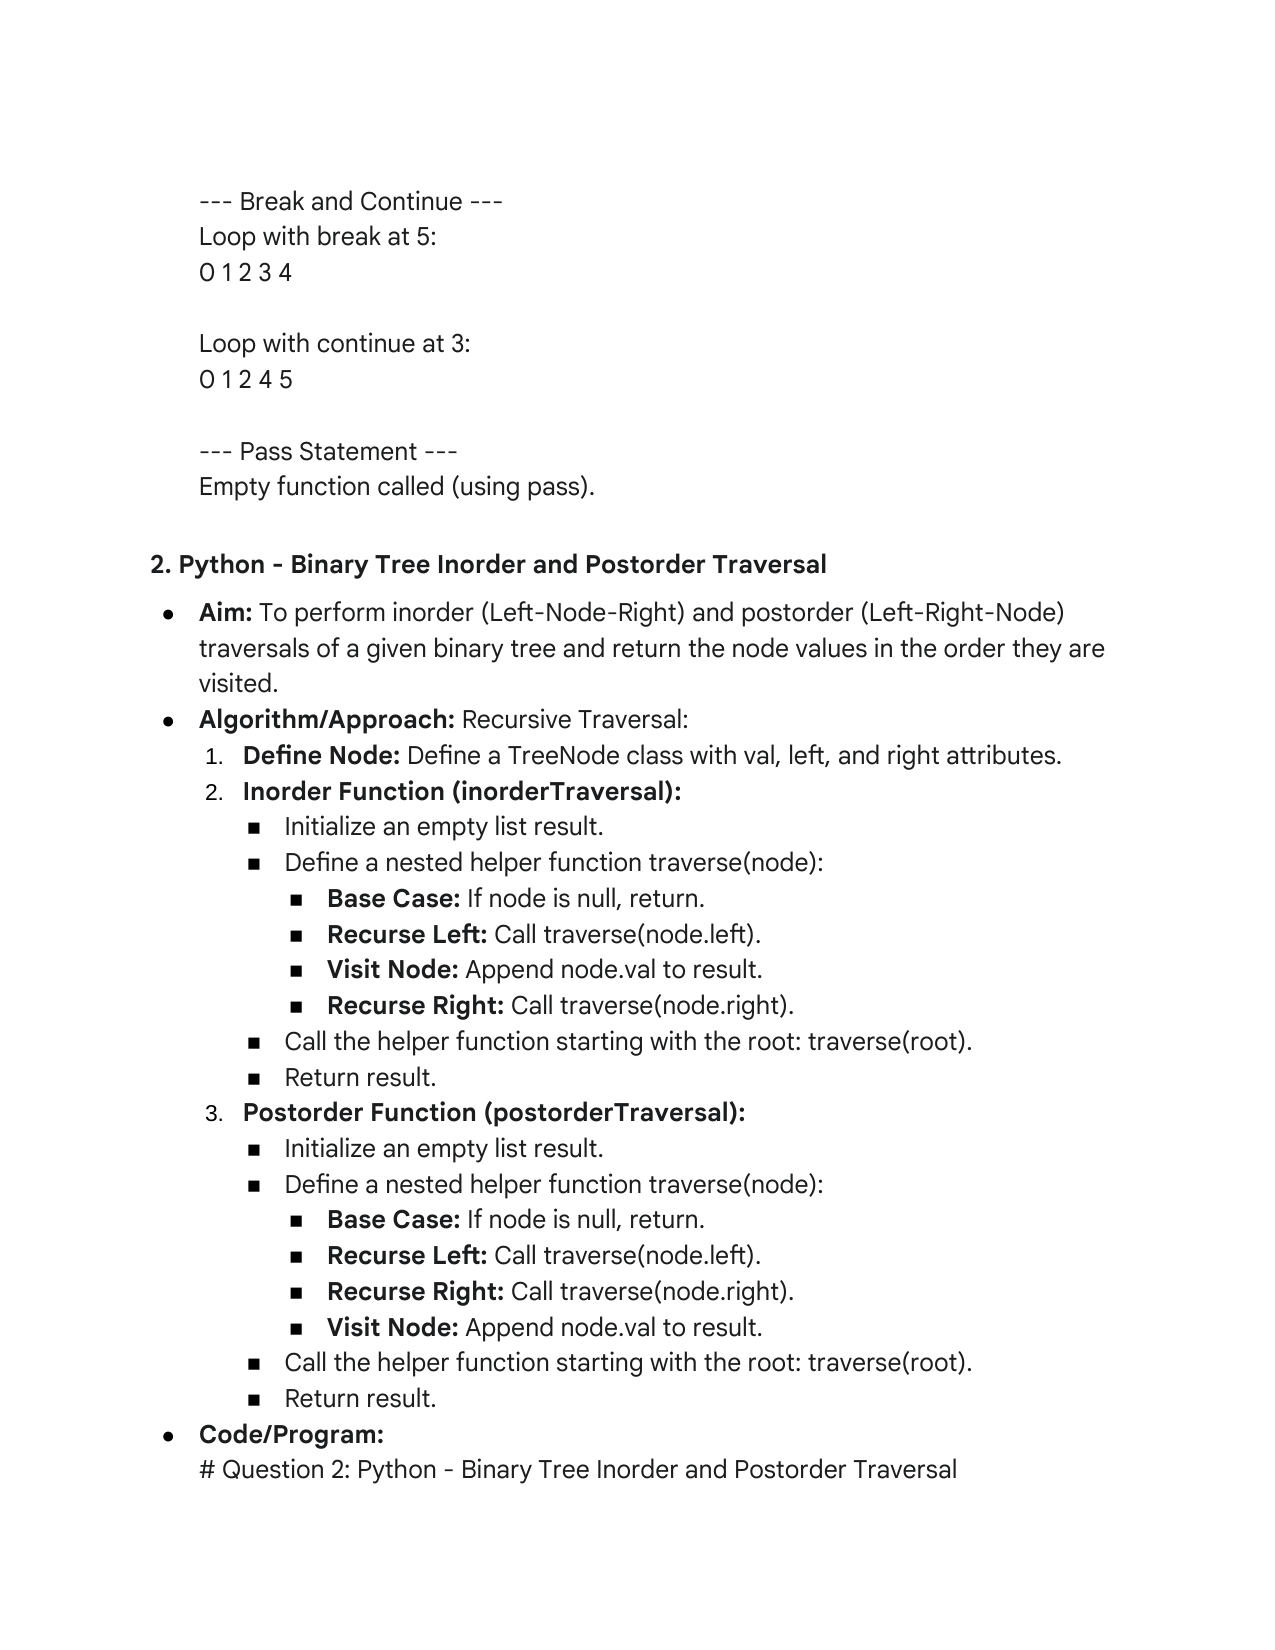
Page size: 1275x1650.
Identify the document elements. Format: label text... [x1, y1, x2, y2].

list Visit Node: Append node.val to result. [289, 1312, 1125, 1343]
list Call the helper function starting with the root: traverse(root). [247, 1026, 1125, 1057]
list Recurse Left: Call traverse(node.left). [289, 919, 1125, 950]
list Define Node: Define a TreeNode class with val, left, and right attributes. [205, 740, 1125, 772]
list Initialize an empty list result. [247, 1133, 1125, 1164]
list Inorder Function (inorderTraversal): [205, 776, 1125, 807]
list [161, 1419, 1125, 1486]
list Aim: To perform inorder (Left-Node-Right) and postorder (Left-Right-Node) traversals of a given binary tree and return the node values in the order they are visited. [161, 597, 1125, 700]
list Base Case: If node is null, return. [289, 883, 1125, 914]
list Base Case: If node is null, return. [289, 1205, 1125, 1236]
list Recurse Left: Call traverse(node.left). [289, 1240, 1125, 1272]
list Return result. [247, 1383, 1125, 1415]
list Algorithm/Approach: Recursive Traversal: [161, 704, 1125, 736]
text 2. Python - Binary Tree Inorder and Postorder Traversal [150, 549, 1125, 580]
list Define a nested helper function traverse(node): [247, 1169, 1125, 1200]
list Recurse Right: Call traverse(node.right). [289, 990, 1125, 1022]
list Postorder Function (postorderTraversal): [205, 1097, 1125, 1129]
list Return result. [247, 1062, 1125, 1093]
list Recurse Right: Call traverse(node.right). [289, 1276, 1125, 1307]
list Initialize an empty list result. [247, 812, 1125, 843]
list Define a nested helper function traverse(node): [247, 847, 1125, 879]
list Visit Node: Append node.val to result. [289, 954, 1125, 986]
list Call the helper function starting with the root: traverse(root). [247, 1348, 1125, 1379]
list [161, 150, 1125, 533]
